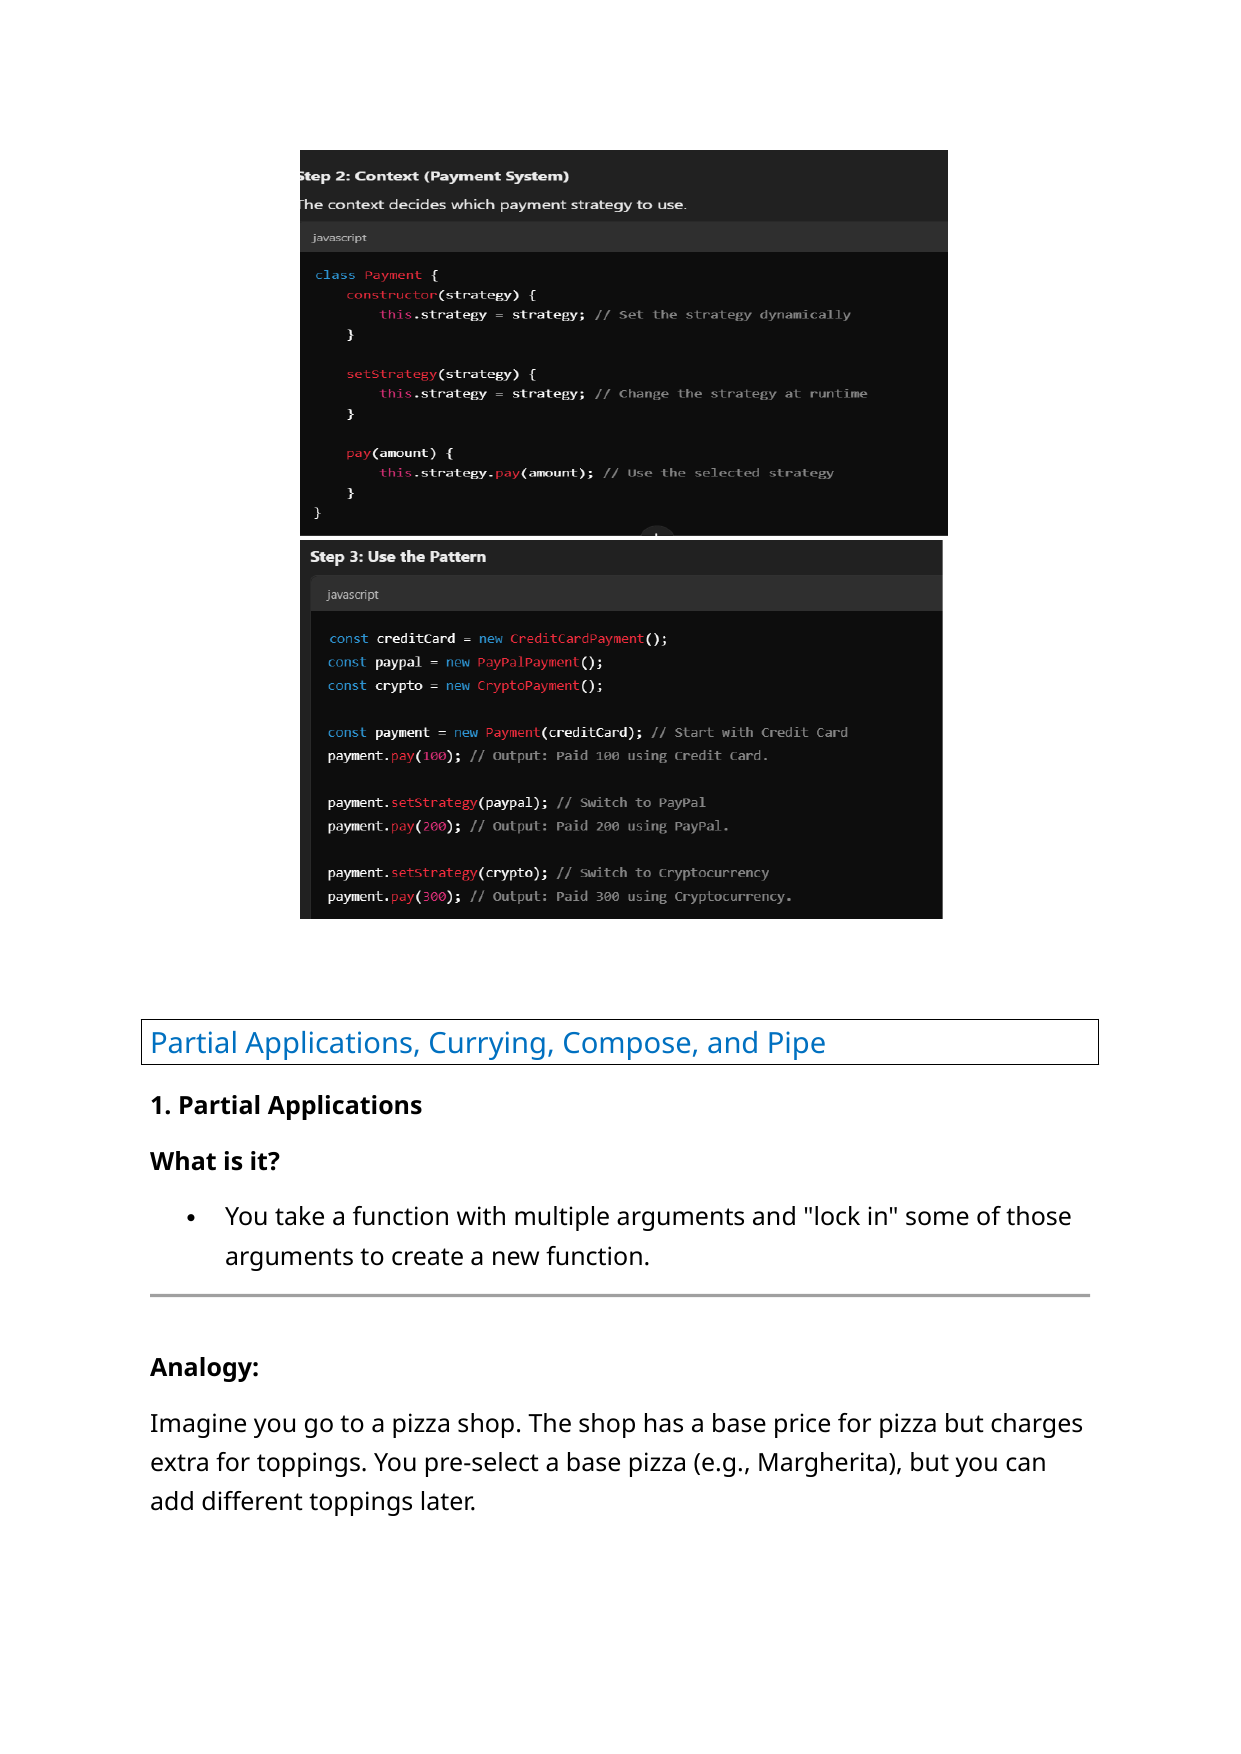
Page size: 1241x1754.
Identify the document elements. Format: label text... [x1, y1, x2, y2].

text Analogy: [150, 1350, 1090, 1384]
text 1. Partial Applications [150, 1087, 1090, 1121]
picture [300, 150, 948, 536]
picture [300, 540, 943, 919]
text Partial Applications, Currying, Compose, and Pipe [142, 1020, 1098, 1064]
list You take a function with multiple arguments and "lock in" some of those arguments to create a new function. [187, 1199, 1090, 1272]
text Imagine you go to a pizza shop. The shop has a base price for pizza but charges extra for toppings. You pre-select a base pizza (e.g., Margherita), but you can add different toppings later. [150, 1406, 1090, 1518]
text What is it? [150, 1143, 1090, 1177]
